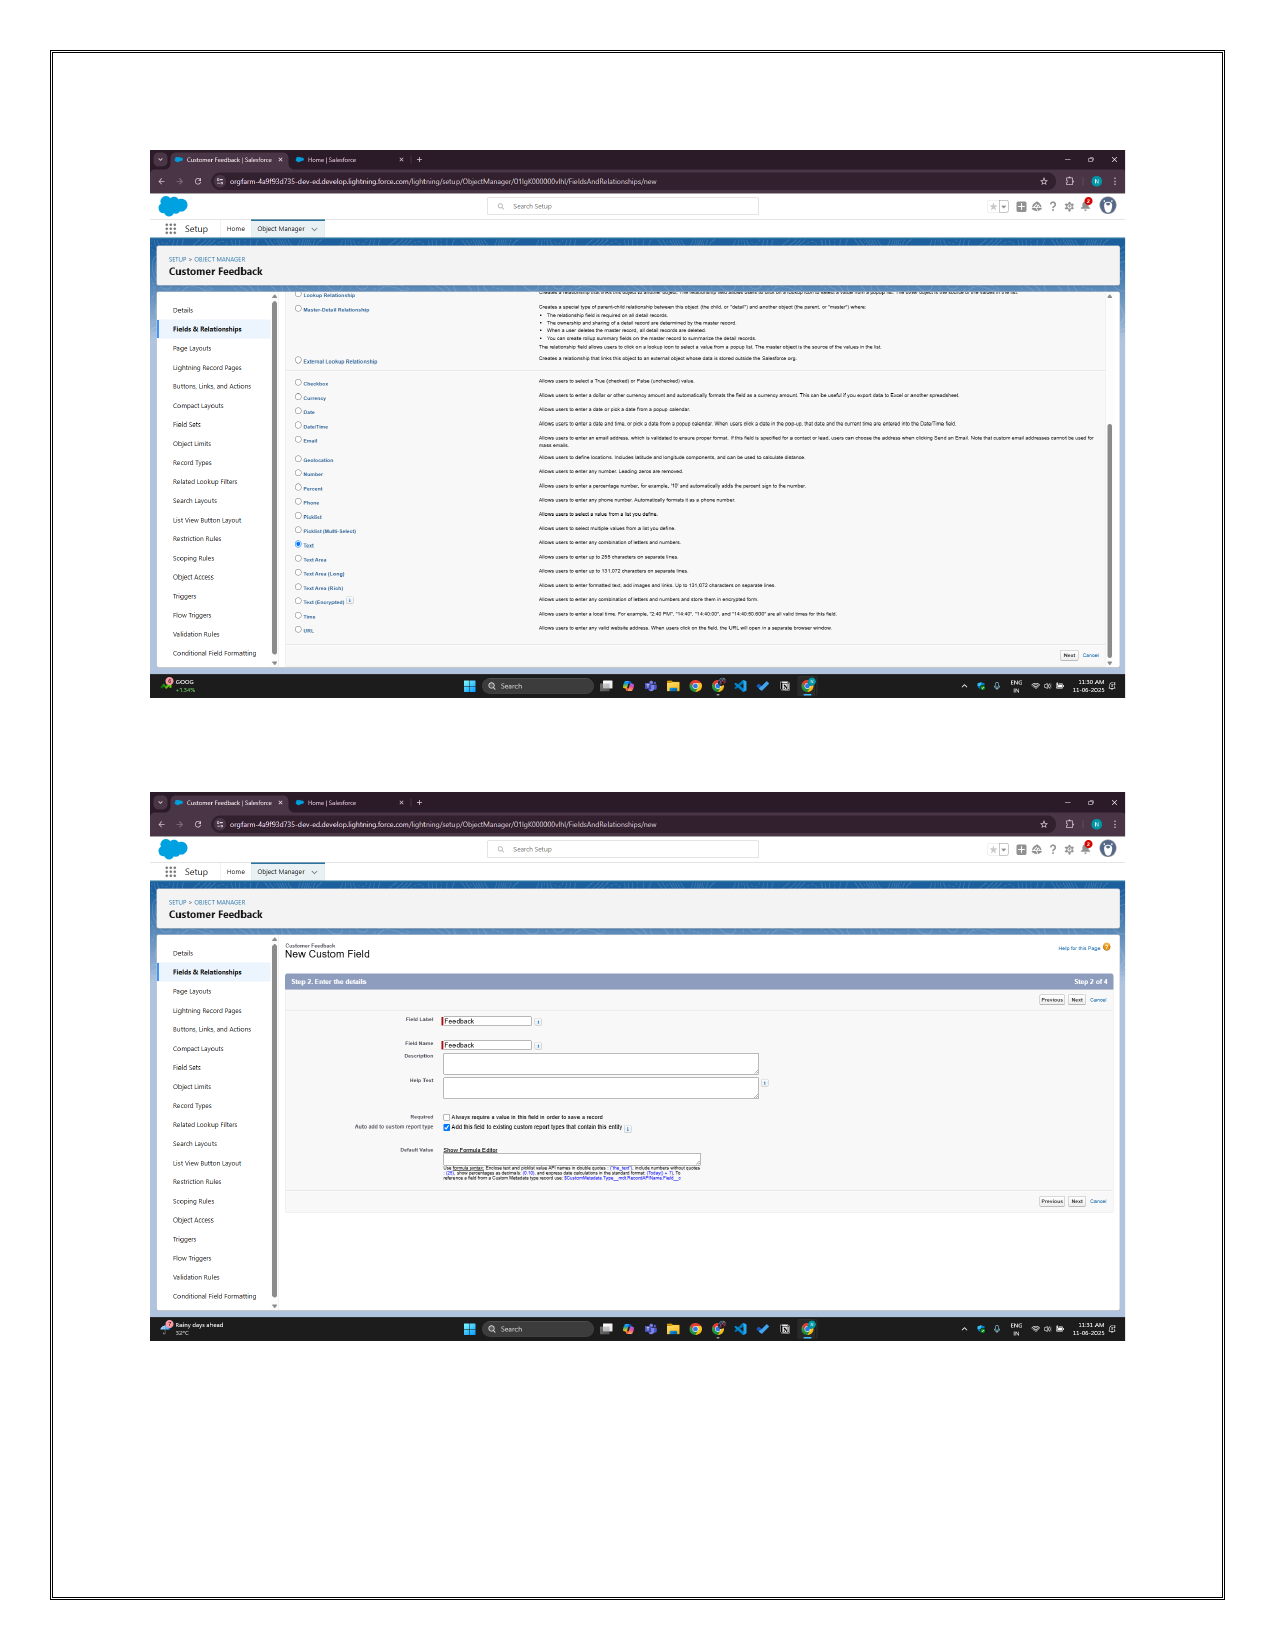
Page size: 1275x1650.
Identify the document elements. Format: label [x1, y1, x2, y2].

picture [150, 150, 1125, 698]
picture [150, 792, 1125, 1341]
